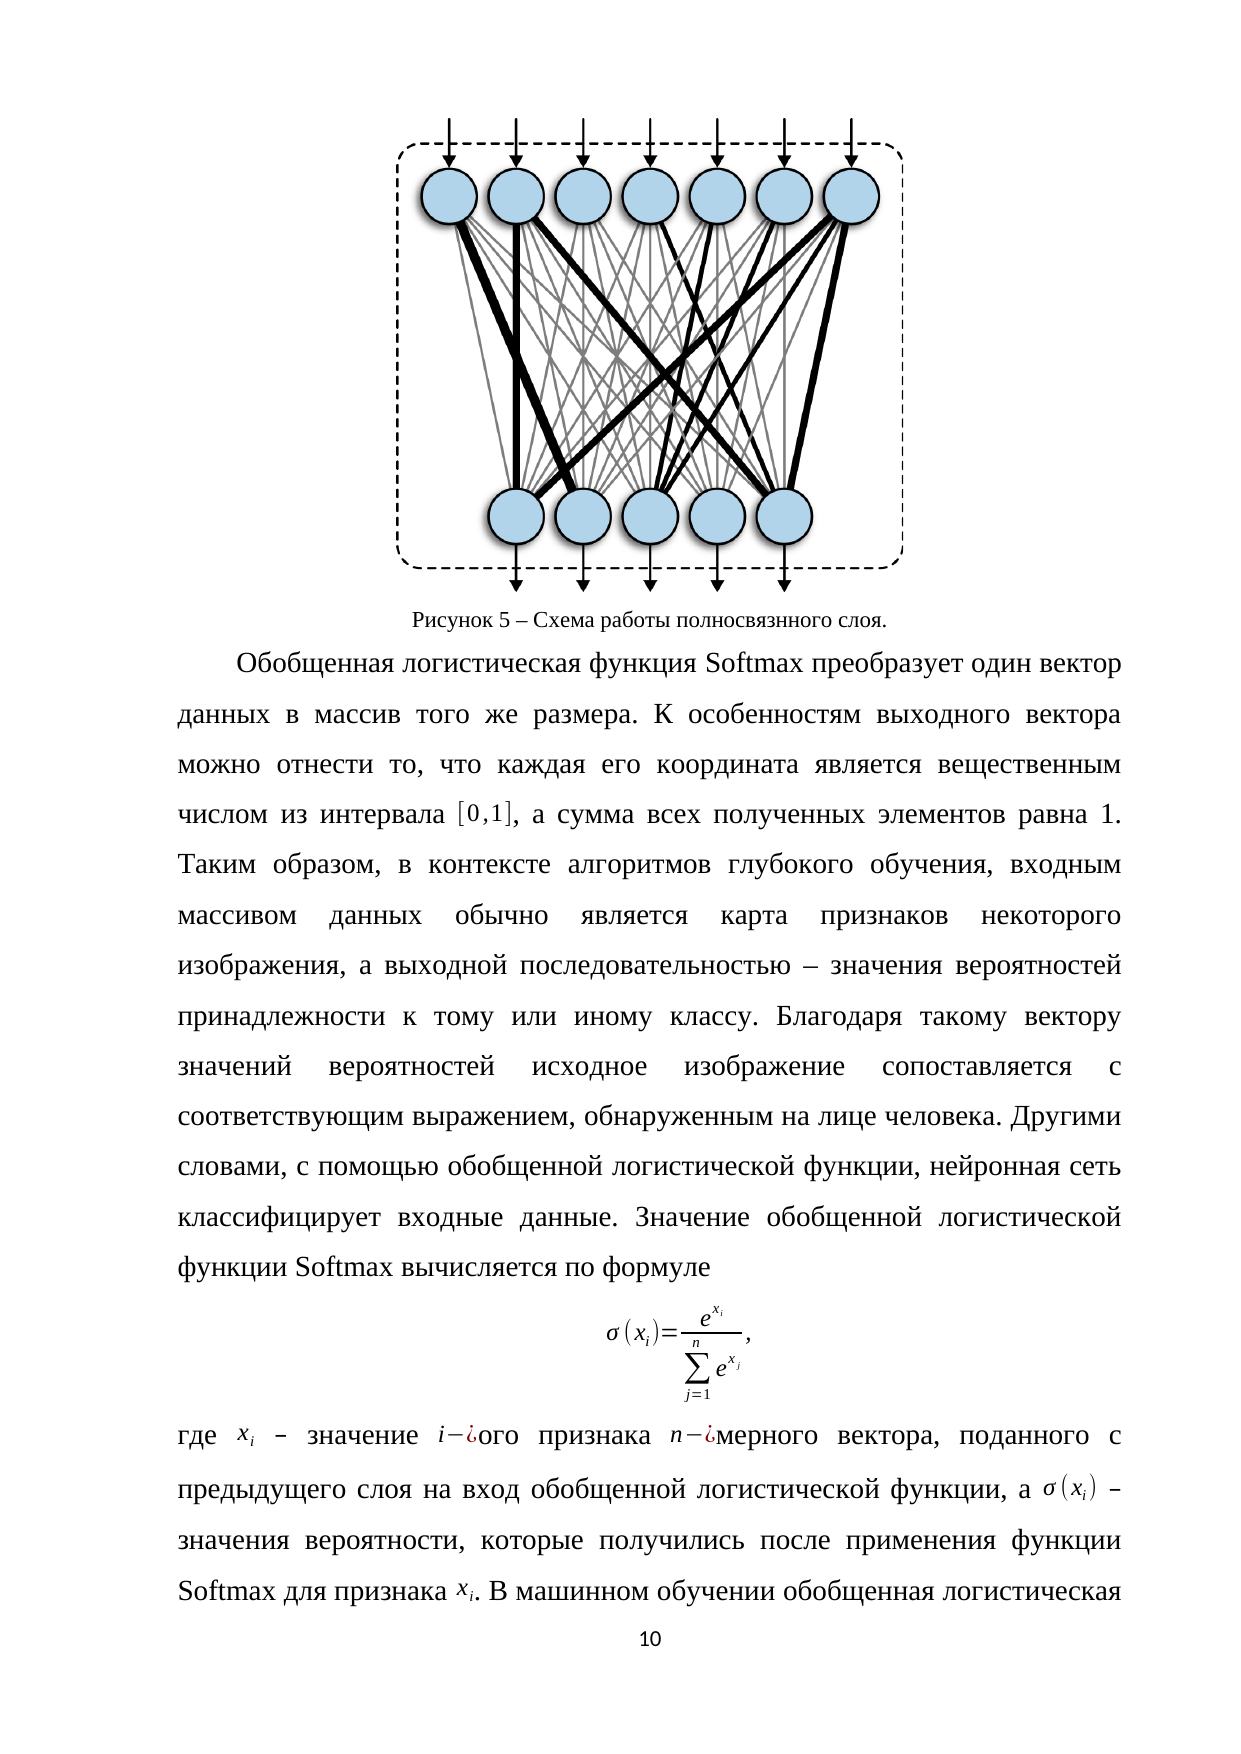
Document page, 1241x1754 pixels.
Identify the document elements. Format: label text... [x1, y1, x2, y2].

text Рисунок 5 – Схема работы полносвязнного слоя. [177, 606, 1122, 632]
list Обобщенная логистическая функция Softmax преобразует один вектор данных в массив того же размера. К особенностям выходного вектора можно отнести то, что каждая его координата является вещественным числом из интервала , а сумма всех полученных элементов равна 1. Таким образом, в контексте алгоритмов глубокого обучения, входным массивом данных обычно является карта признаков некоторого изображения, а выходной последовательностью – значения вероятностей принадлежности к тому или иному классу. Благодаря такому вектору значений вероятностей исходное изображение сопоставляется с соответствующим выражением, обнаруженным на лице человека. Другими словами, с помощью обобщенной логистической функции, нейронная сеть классифицирует входные данные. Значение обобщенной логистической функции Softmax вычисляется по формуле [177, 645, 1122, 1283]
picture [396, 118, 904, 592]
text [177, 1416, 1122, 1606]
